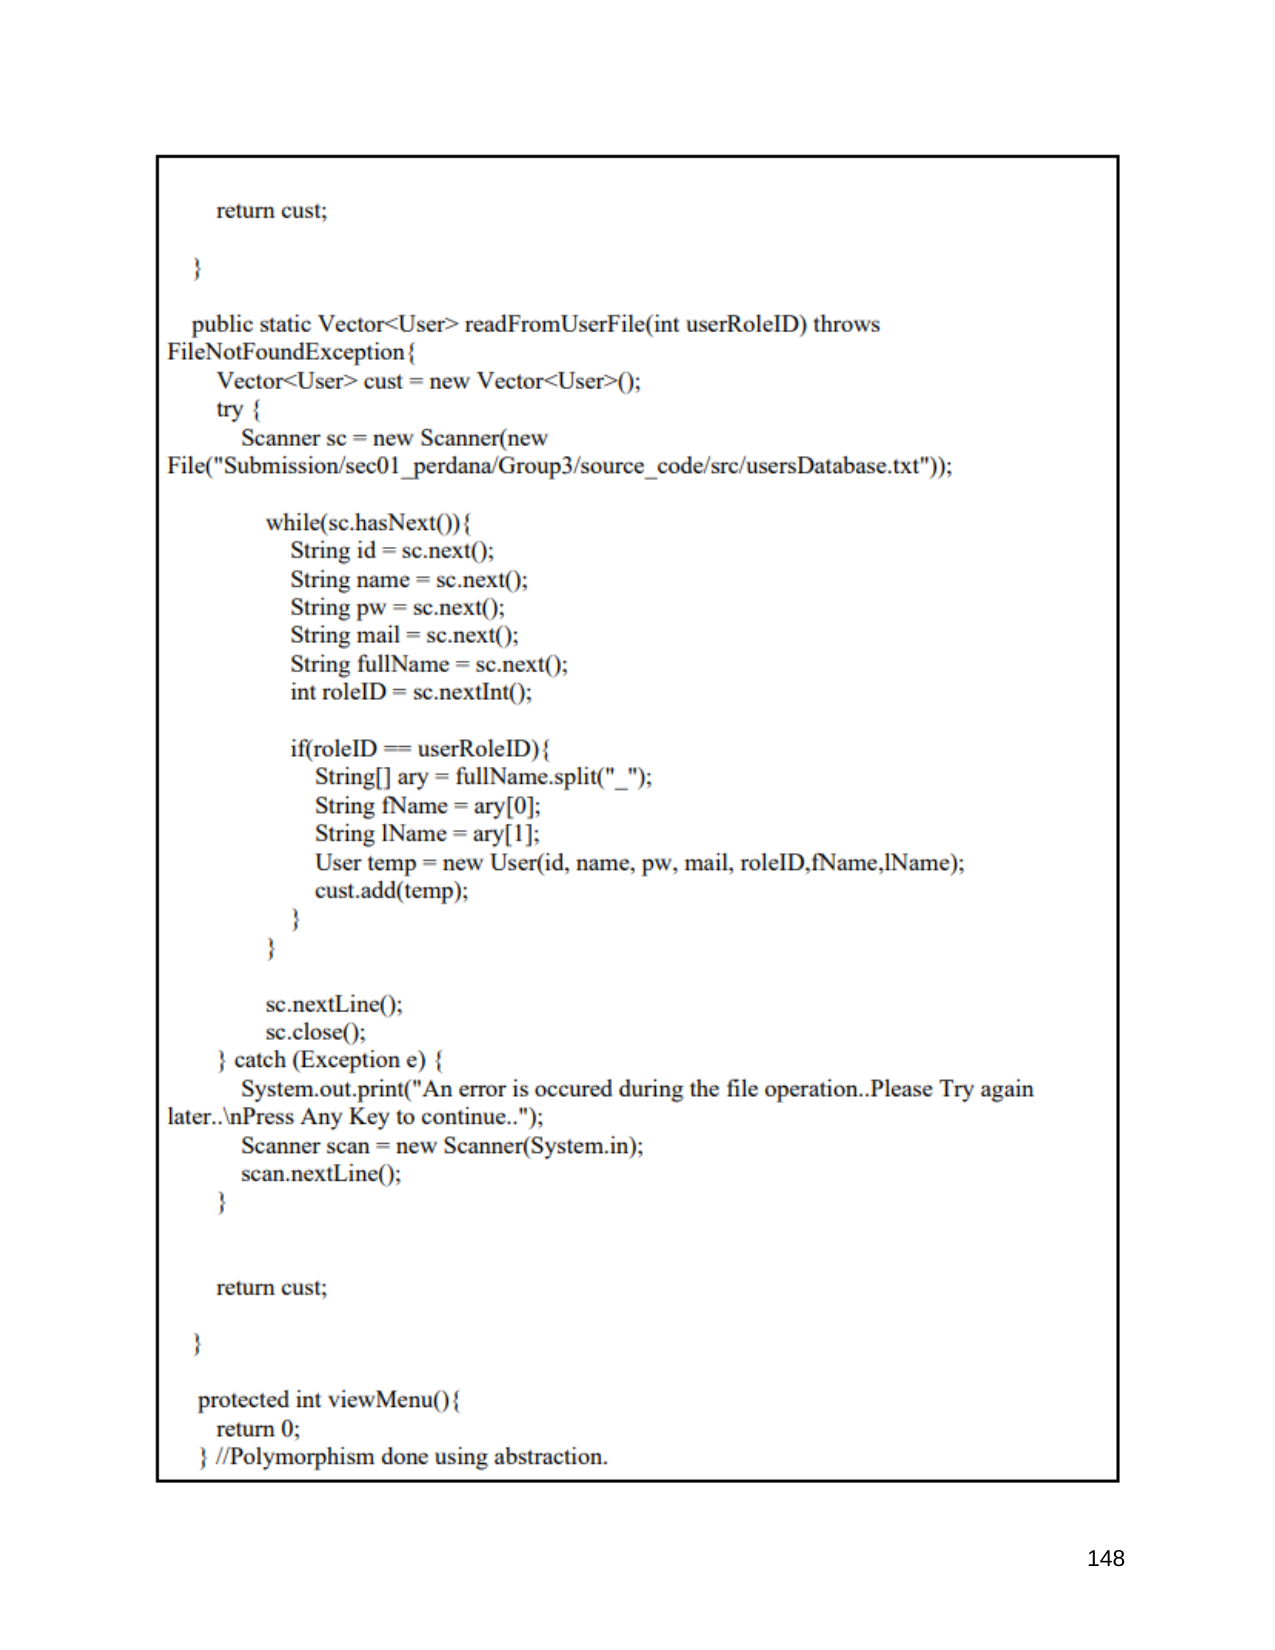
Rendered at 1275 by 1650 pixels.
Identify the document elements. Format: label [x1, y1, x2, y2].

picture [150, 150, 1125, 1486]
